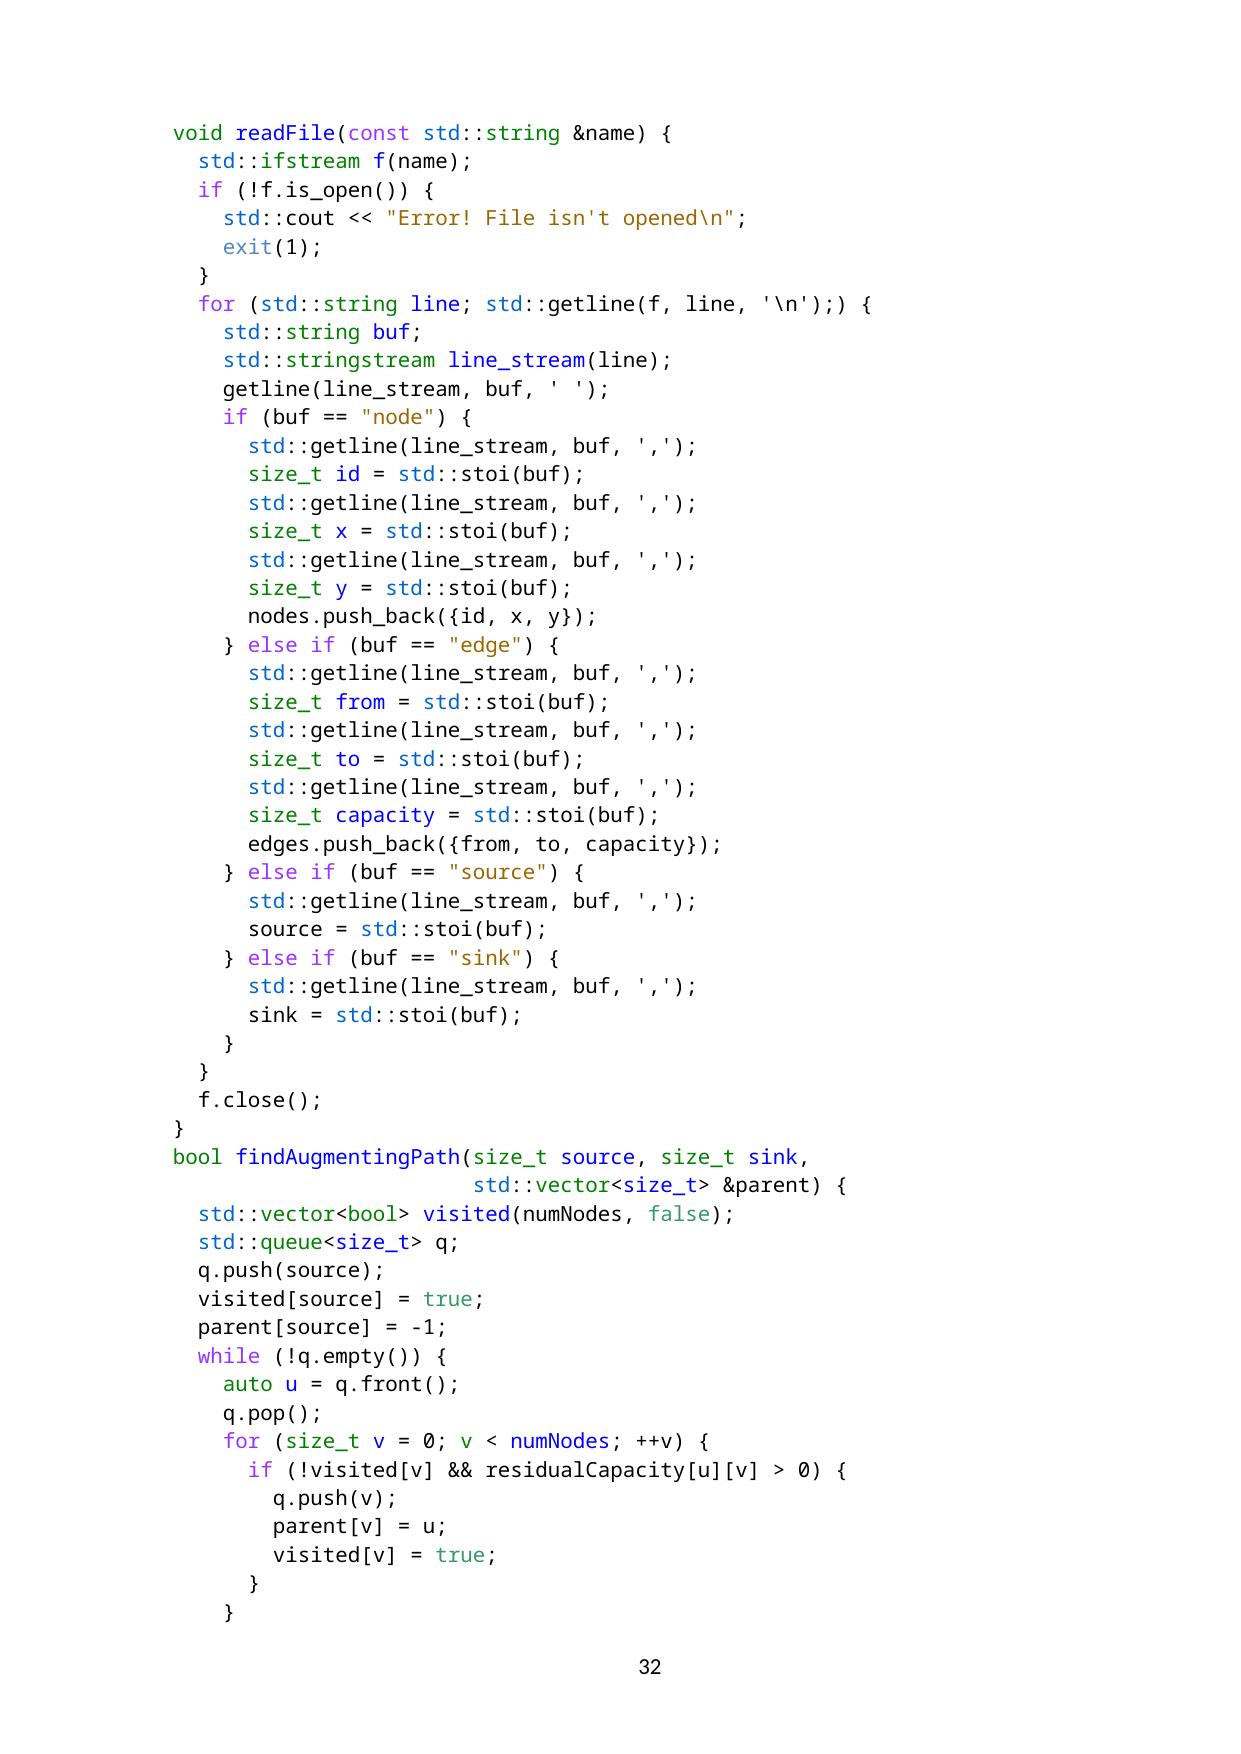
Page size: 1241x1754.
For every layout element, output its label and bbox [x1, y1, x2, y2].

text [148, 118, 1152, 1625]
